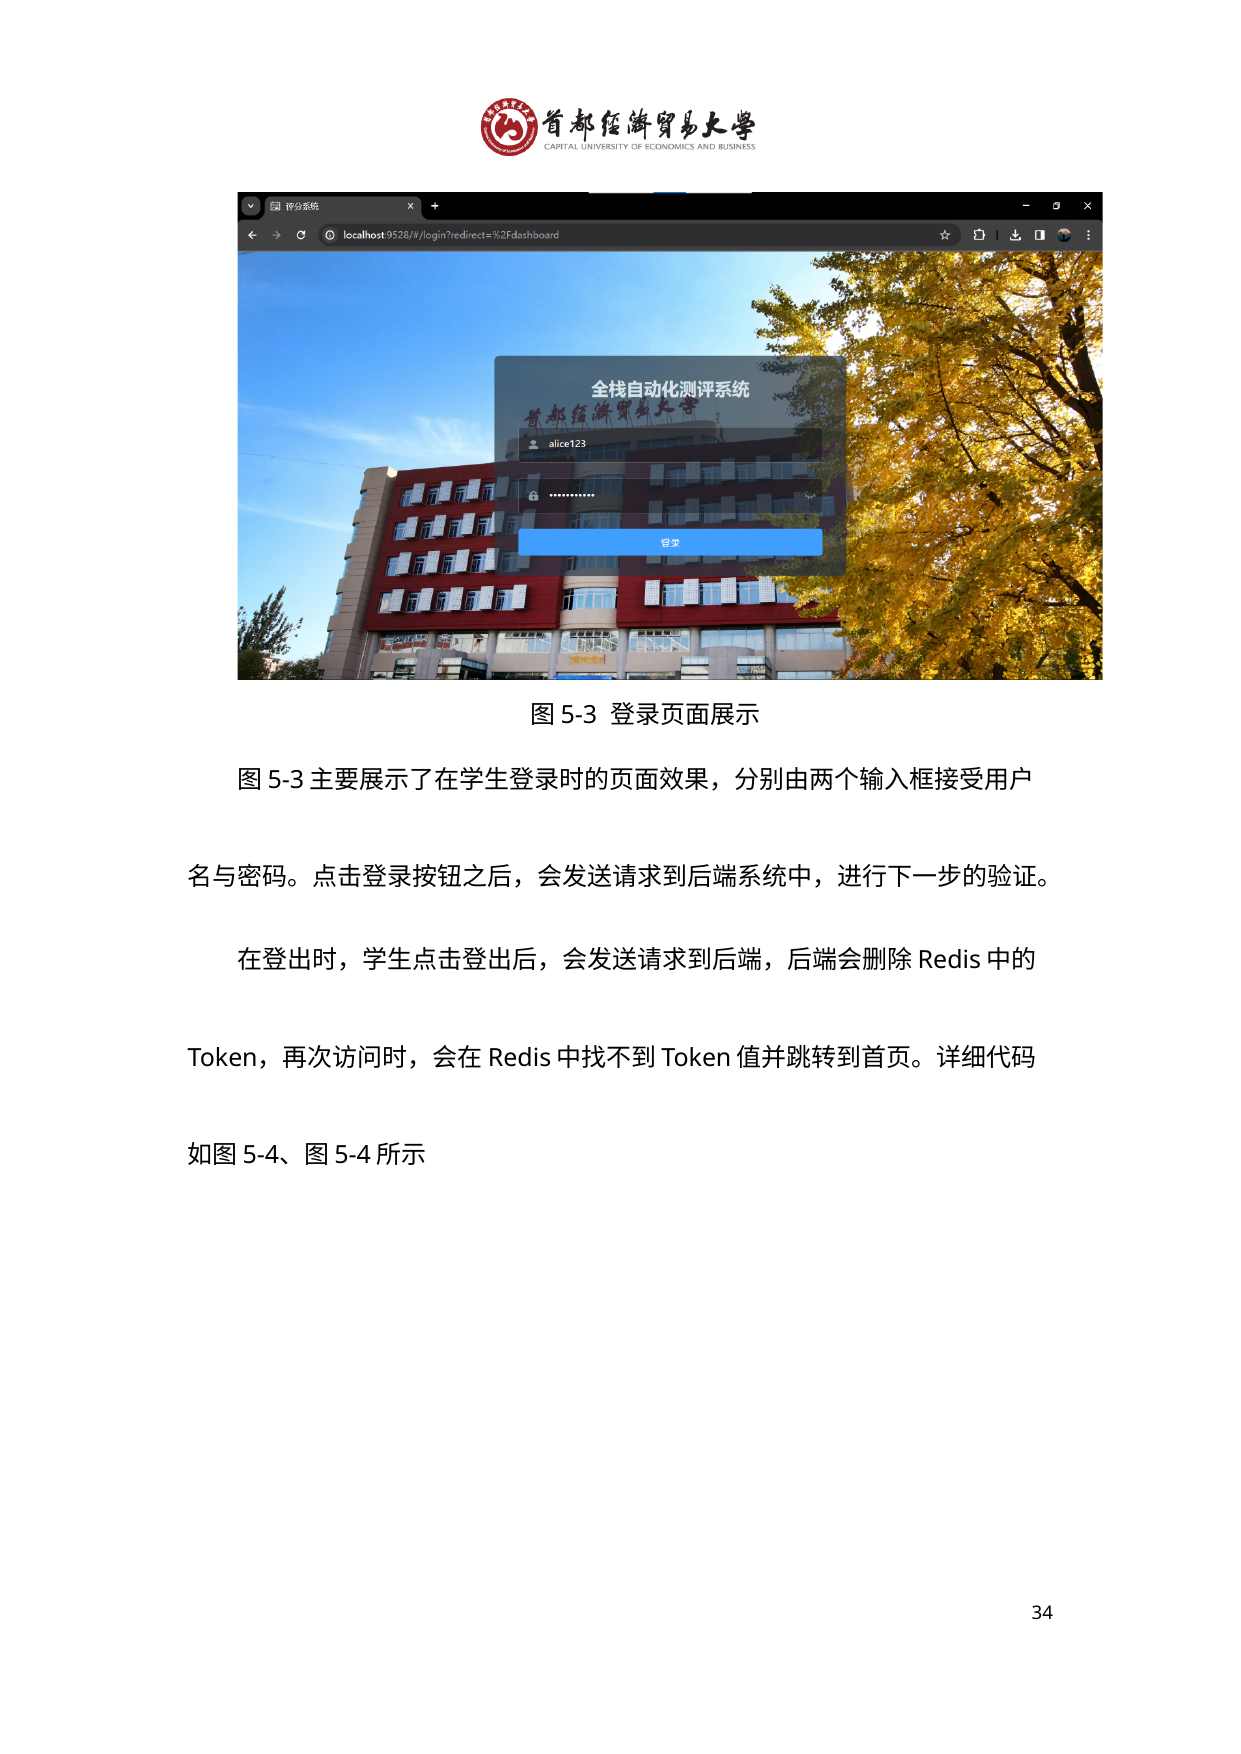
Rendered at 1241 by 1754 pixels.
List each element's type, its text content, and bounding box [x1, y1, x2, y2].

picture [480, 88, 760, 158]
list 图5-3主要展示了在学生登录时的页面效果，分别由两个输入框接受用户名与密码。点击登录按钮之后，会发送请求到后端系统中，进行下一步的验证。 [187, 745, 1053, 907]
list 图5-3 登录页面展示 [187, 680, 1053, 745]
picture [237, 192, 1103, 680]
list 在登出时，学生点击登出后，会发送请求到后端，后端会删除Redis中的Token，再次访问时，会在Redis中找不到Token值并跳转到首页。详细代码如图5-4、图5-4所示 [187, 926, 1053, 1186]
